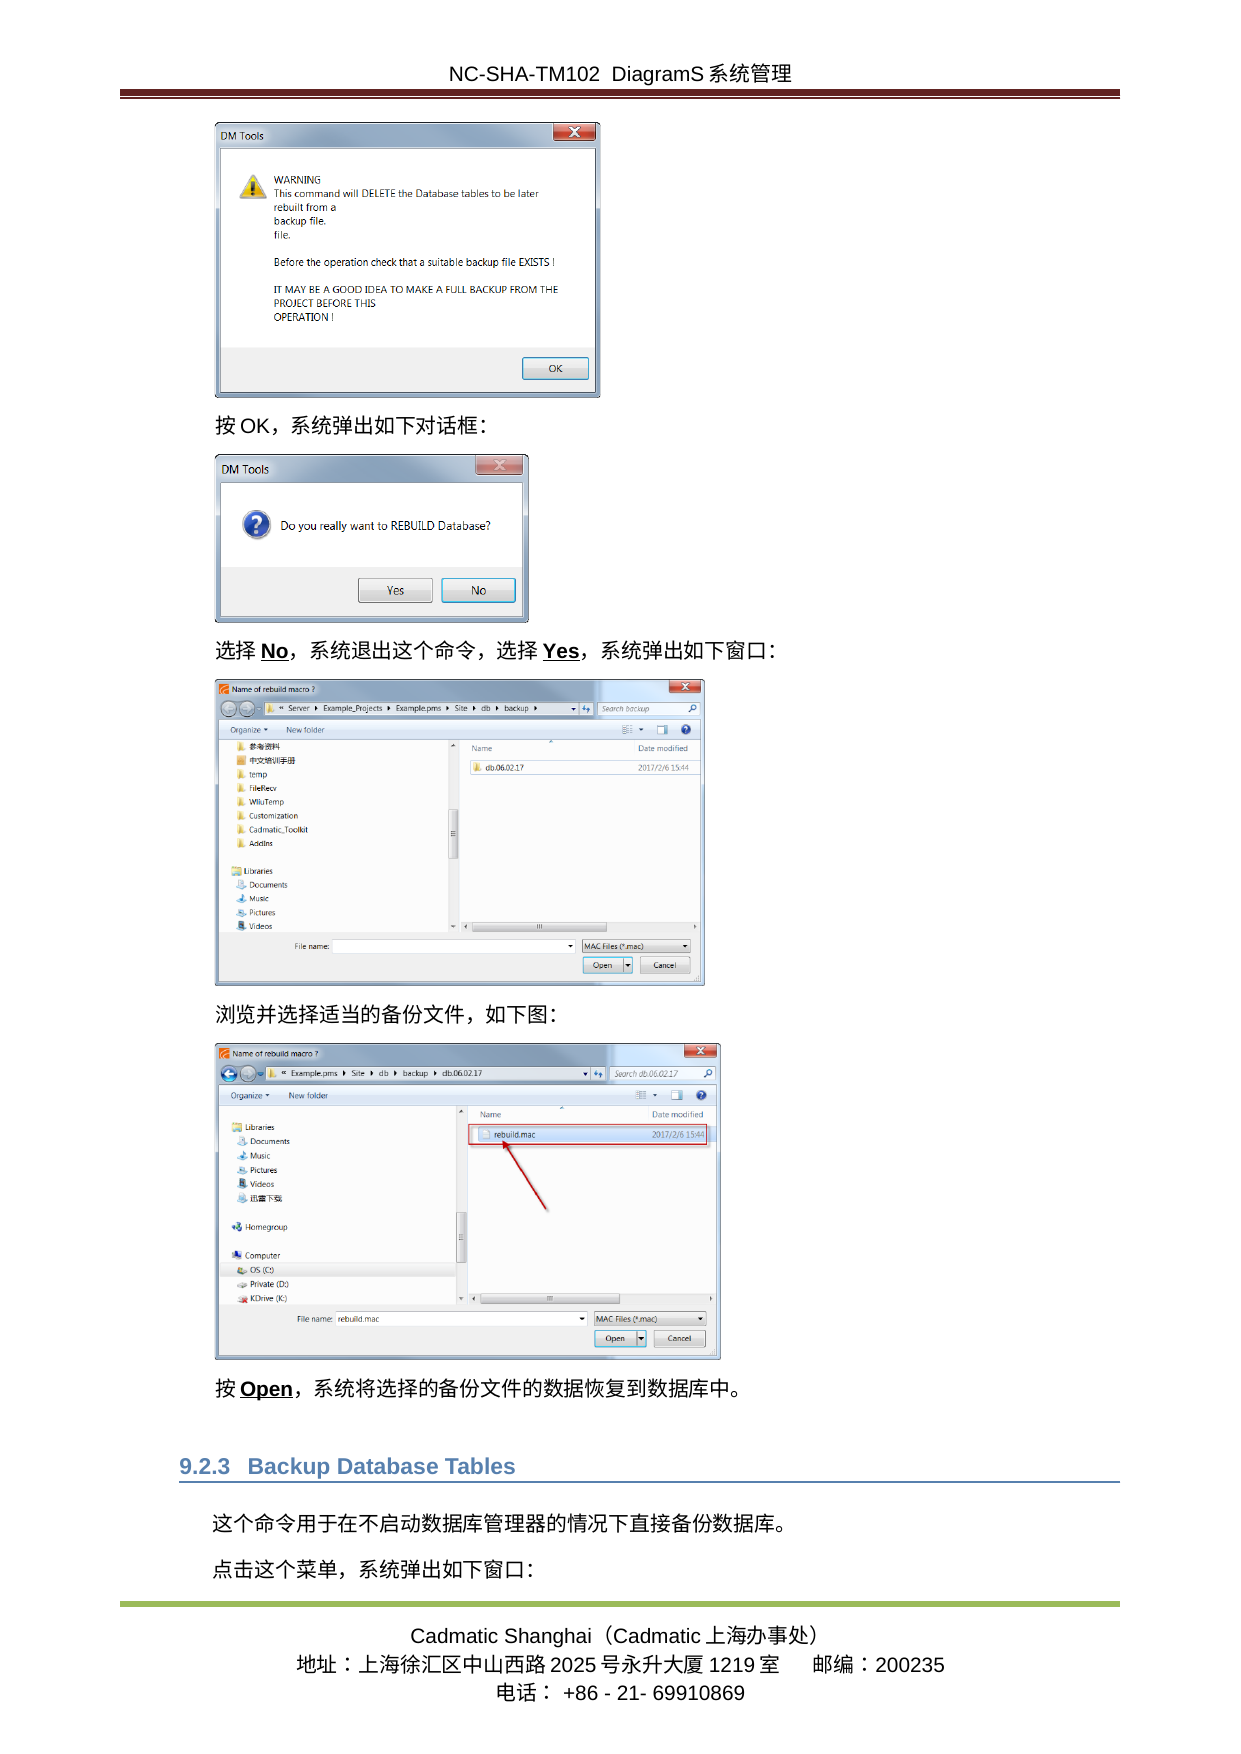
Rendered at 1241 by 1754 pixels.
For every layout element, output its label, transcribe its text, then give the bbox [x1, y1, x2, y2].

subtitle Backup Database Tables [179, 1453, 1120, 1481]
text 这个命令用于在不启动数据库管理器的情况下直接备份数据库。 [213, 1507, 1120, 1538]
text 浏览并选择适当的备份文件，如下图： [215, 998, 1120, 1028]
text 点击这个菜单，系统弹出如下窗口： [213, 1553, 1120, 1583]
picture [214, 679, 705, 986]
text 选择No，系统退出这个命令，选择Yes，系统弹出如下窗口： [215, 634, 1120, 664]
picture [214, 454, 529, 623]
text 按OK，系统弹出如下对话框： [215, 409, 1120, 439]
text 按Open，系统将选择的备份文件的数据恢复到数据库中。 [215, 1372, 1120, 1402]
picture [214, 122, 601, 398]
picture [214, 1043, 721, 1360]
